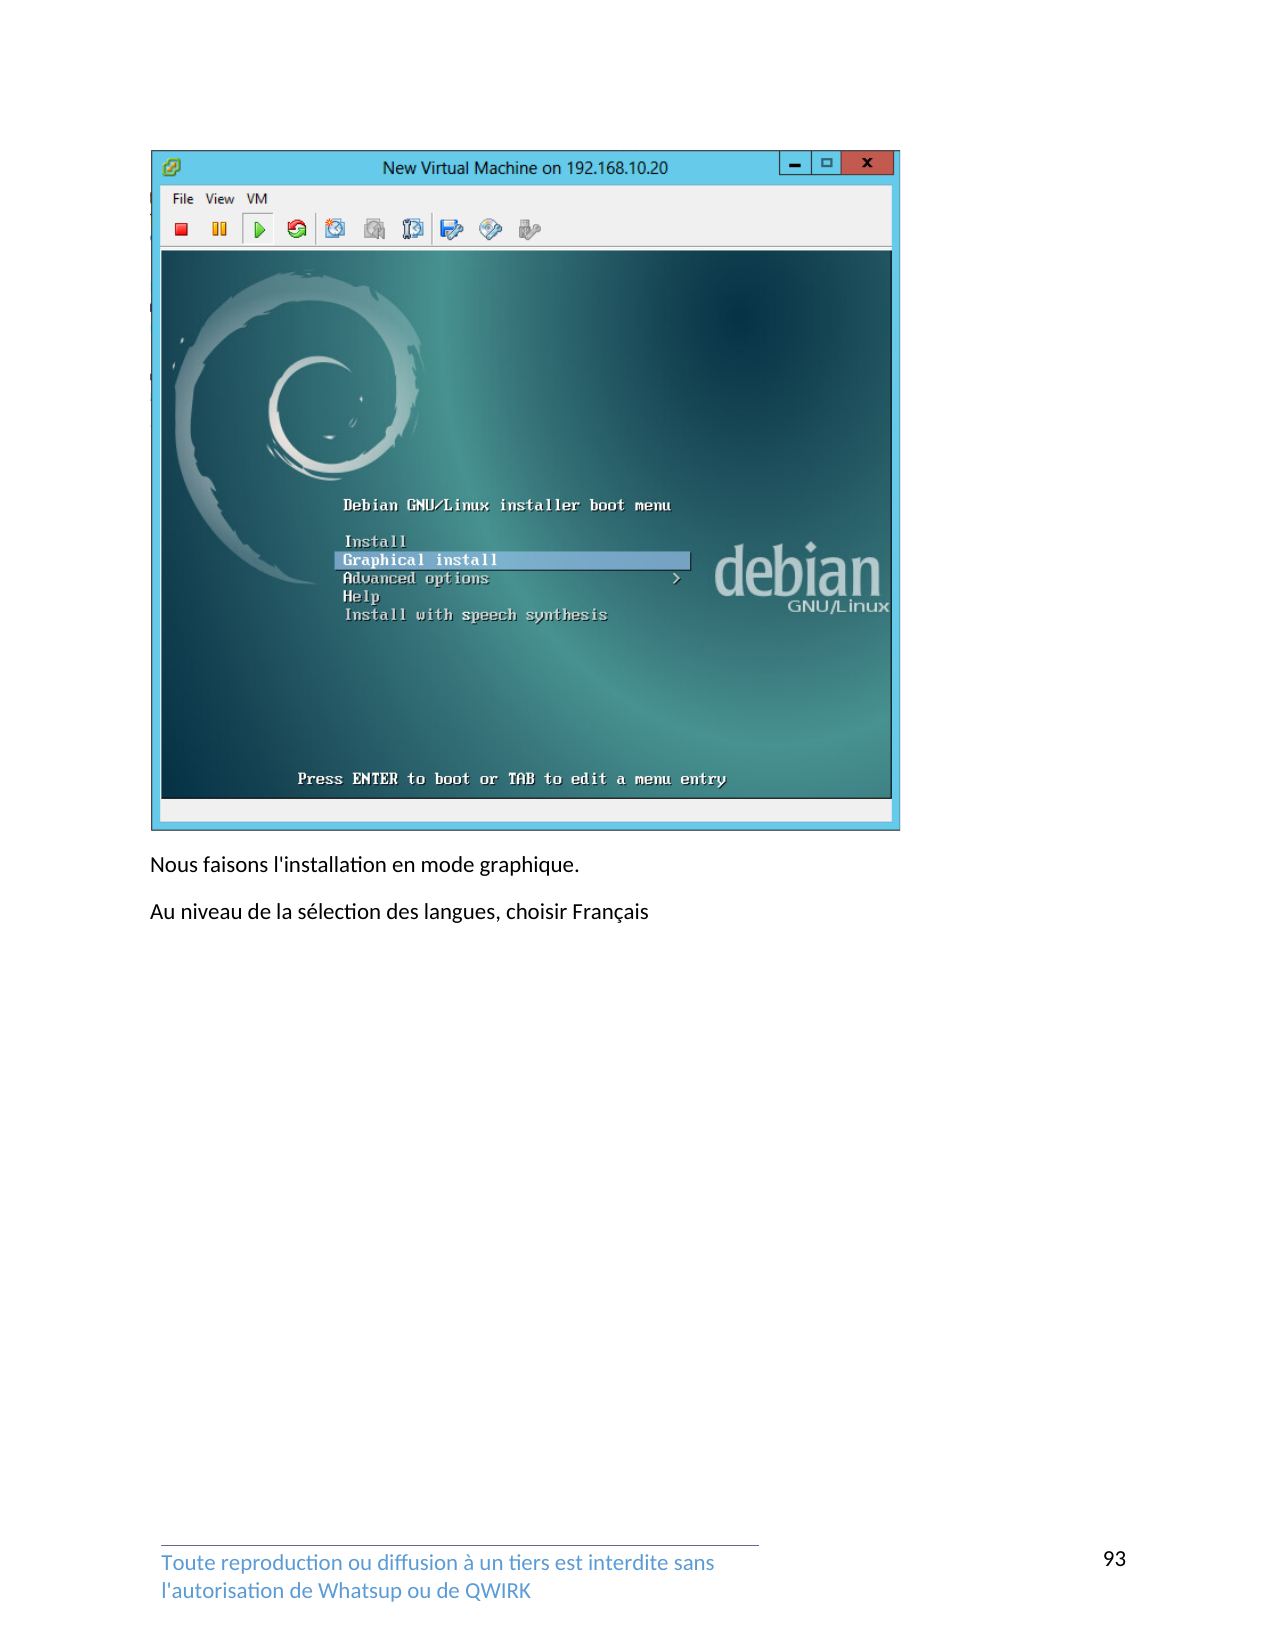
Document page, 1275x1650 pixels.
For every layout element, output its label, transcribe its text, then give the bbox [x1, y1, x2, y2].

picture [150, 150, 901, 832]
text Nous faisons l'installation en mode graphique. [150, 850, 1125, 878]
text Au niveau de la sélection des langues, choisir Français [150, 897, 1125, 925]
